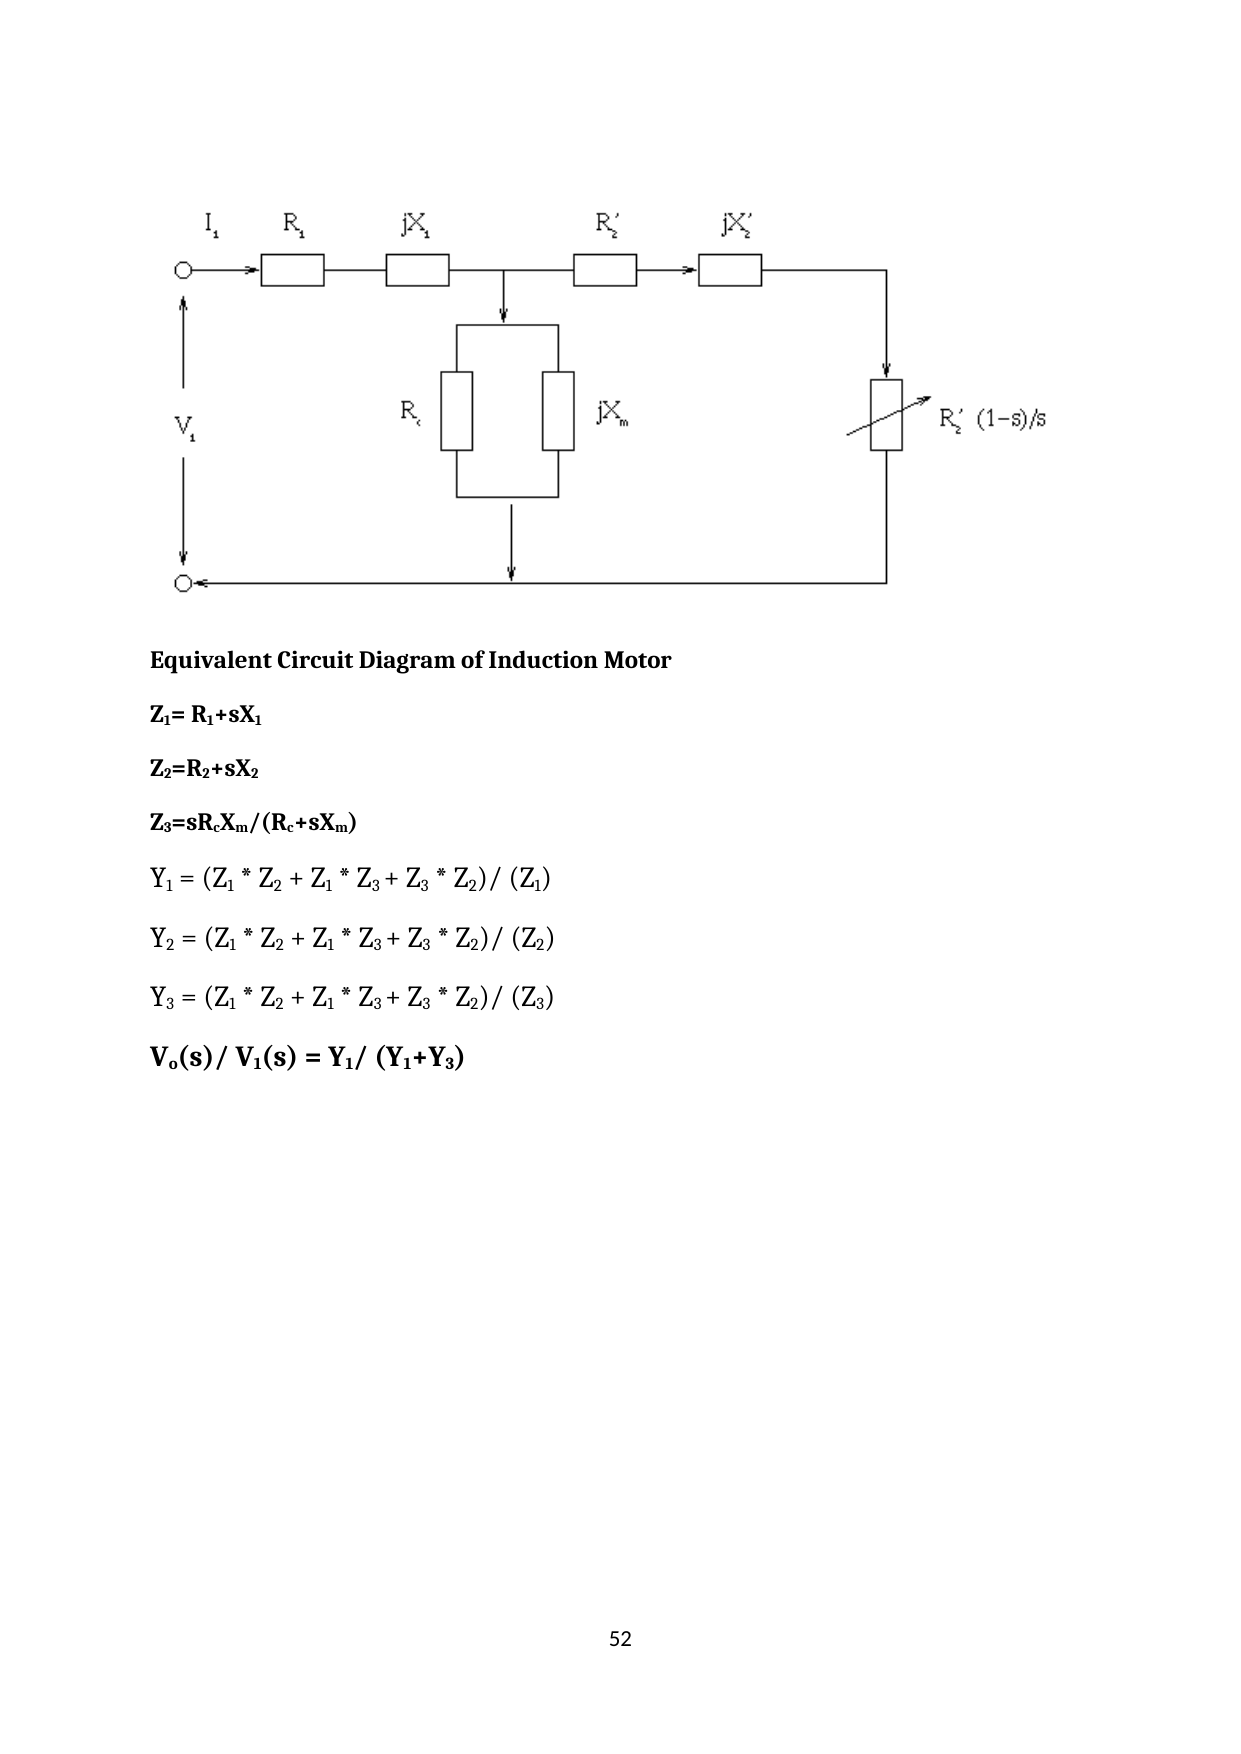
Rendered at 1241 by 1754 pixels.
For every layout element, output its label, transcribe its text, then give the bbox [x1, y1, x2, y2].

text Vo(s)/ V1(s) = Y1/ (Y1+Y3) [150, 1040, 1090, 1073]
text Equivalent Circuit Diagram of Induction Motor [150, 646, 1090, 675]
picture [150, 193, 1061, 622]
text Z1= R1+sX1 [150, 700, 1090, 729]
text Z3=sRcXm/(Rc+sXm) [150, 808, 1090, 837]
text Y1 = (Z1 * Z2 + Z1 * Z3 + Z3 * Z2)/ (Z1) [150, 862, 1090, 895]
text Z2=R2+sX2 [150, 754, 1090, 783]
text Y2 = (Z1 * Z2 + Z1 * Z3 + Z3 * Z2)/ (Z2) [150, 921, 1090, 954]
text Y3 = (Z1 * Z2 + Z1 * Z3 + Z3 * Z2)/ (Z3) [150, 980, 1090, 1014]
